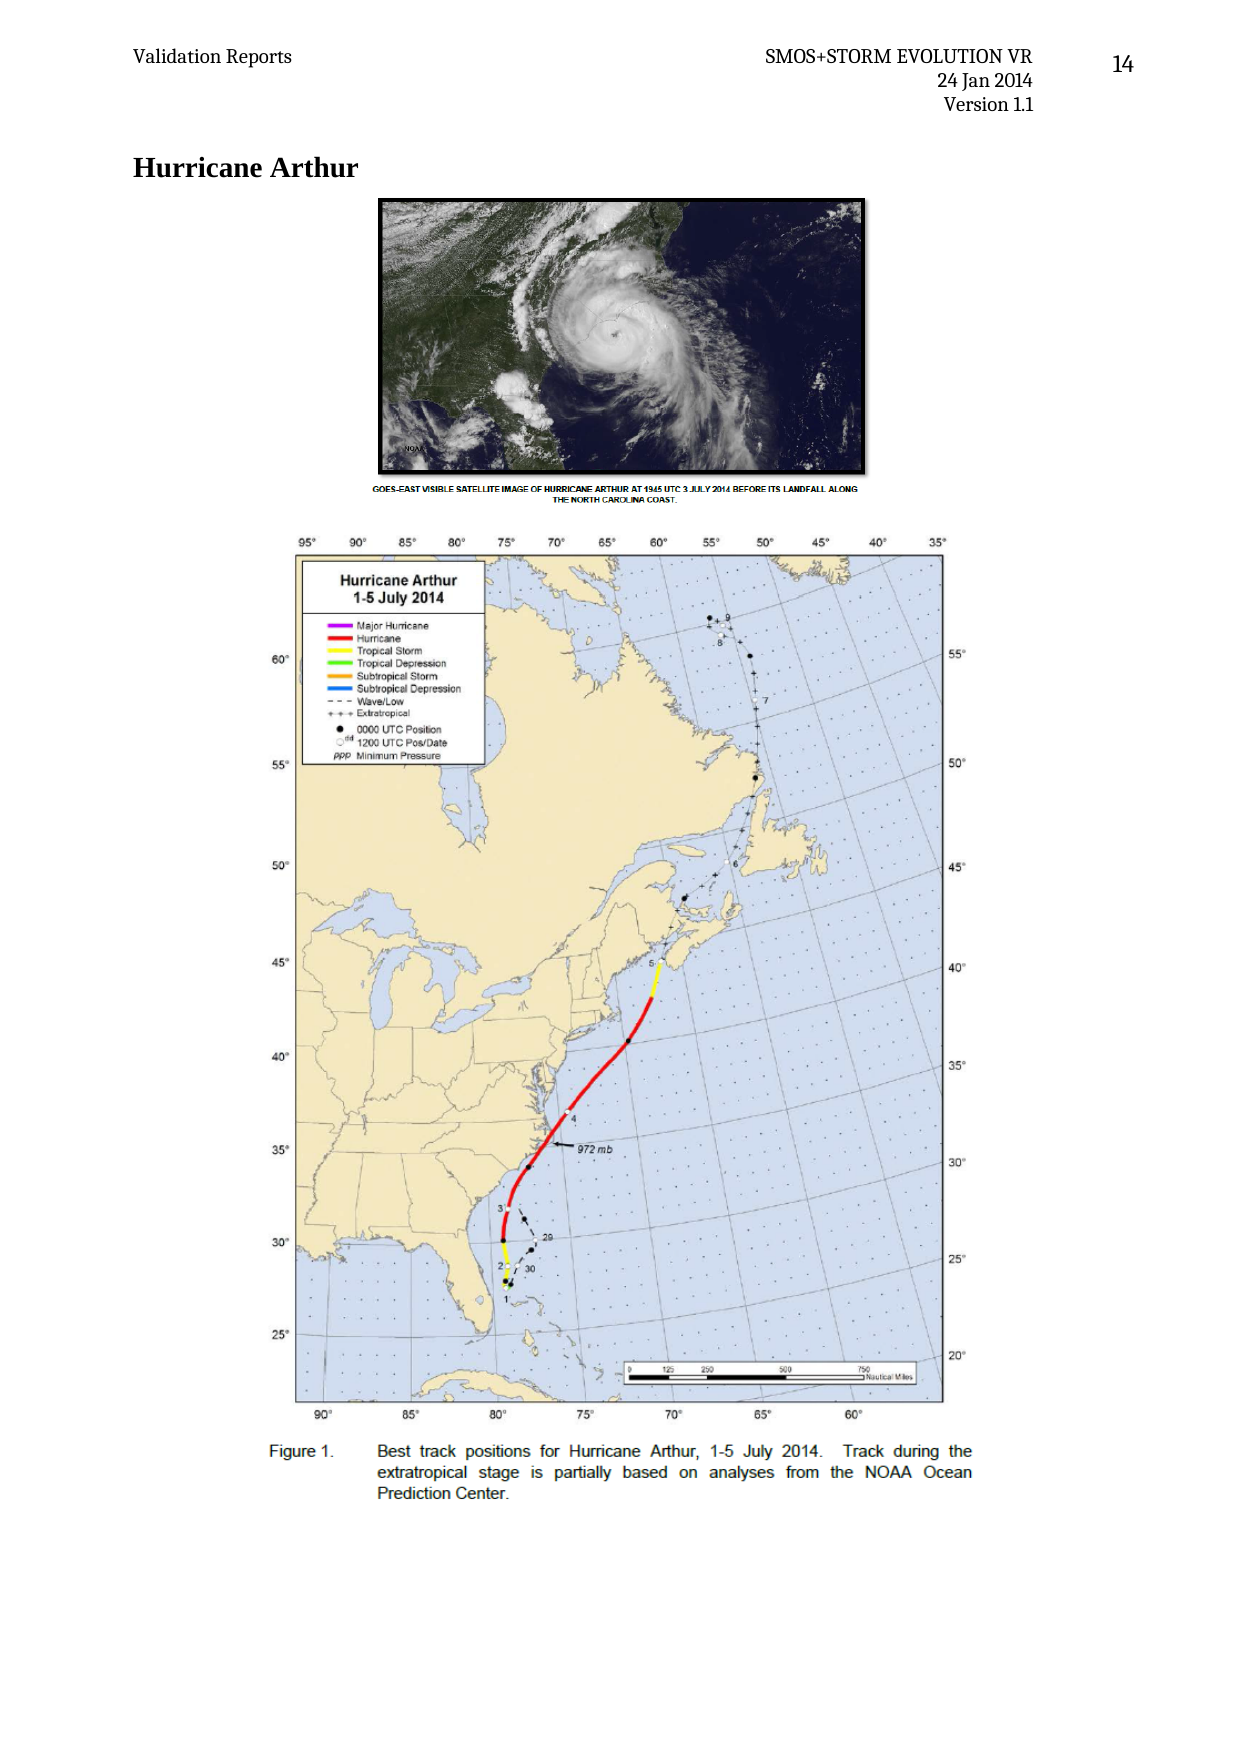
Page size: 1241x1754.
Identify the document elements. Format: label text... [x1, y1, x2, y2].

subtitle Hurricane Arthur [133, 150, 1108, 183]
